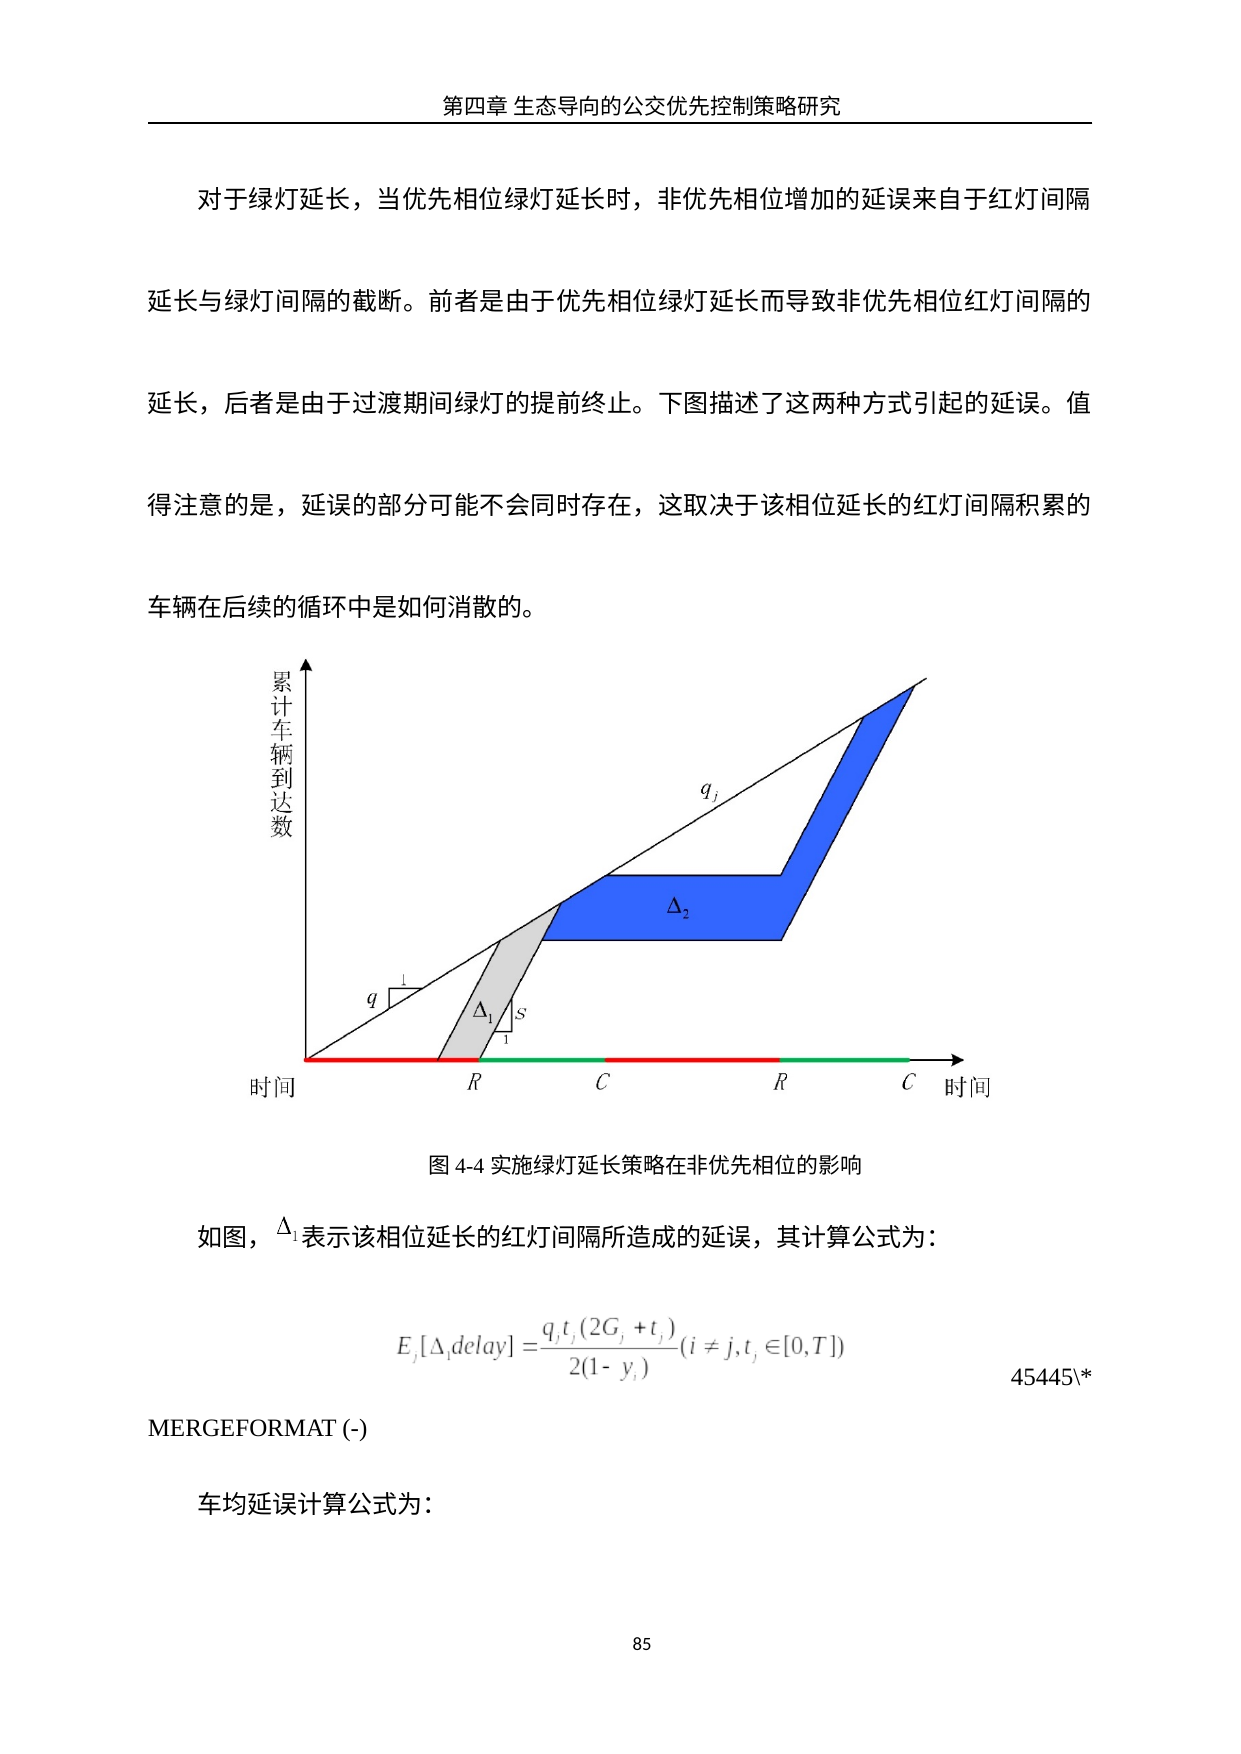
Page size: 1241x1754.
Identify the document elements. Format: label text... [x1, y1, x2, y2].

text 车均延误计算公式为： [148, 1468, 1092, 1536]
text 图4-4 实施绿灯延长策略在非优先相位的影响 [148, 1147, 1092, 1181]
picture [236, 657, 1004, 1111]
text 对于绿灯延长，当优先相位绿灯延长时，非优先相位增加的延误来自于红灯间隔延长与绿灯间隔的截断。前者是由于优先相位绿灯延长而导致非优先相位红灯间隔的延长，后者是由于过渡期间绿灯的提前终止。下图描述了这两种方式引起的延误。值得注意的是，延误的部分可能不会同时存在，这取决于该相位延长的红灯间隔积累的车辆在后续的循环中是如何消散的。 [148, 164, 1092, 639]
text 如图，表示该相位延长的红灯间隔所造成的延误，其计算公式为： [148, 1197, 1092, 1265]
